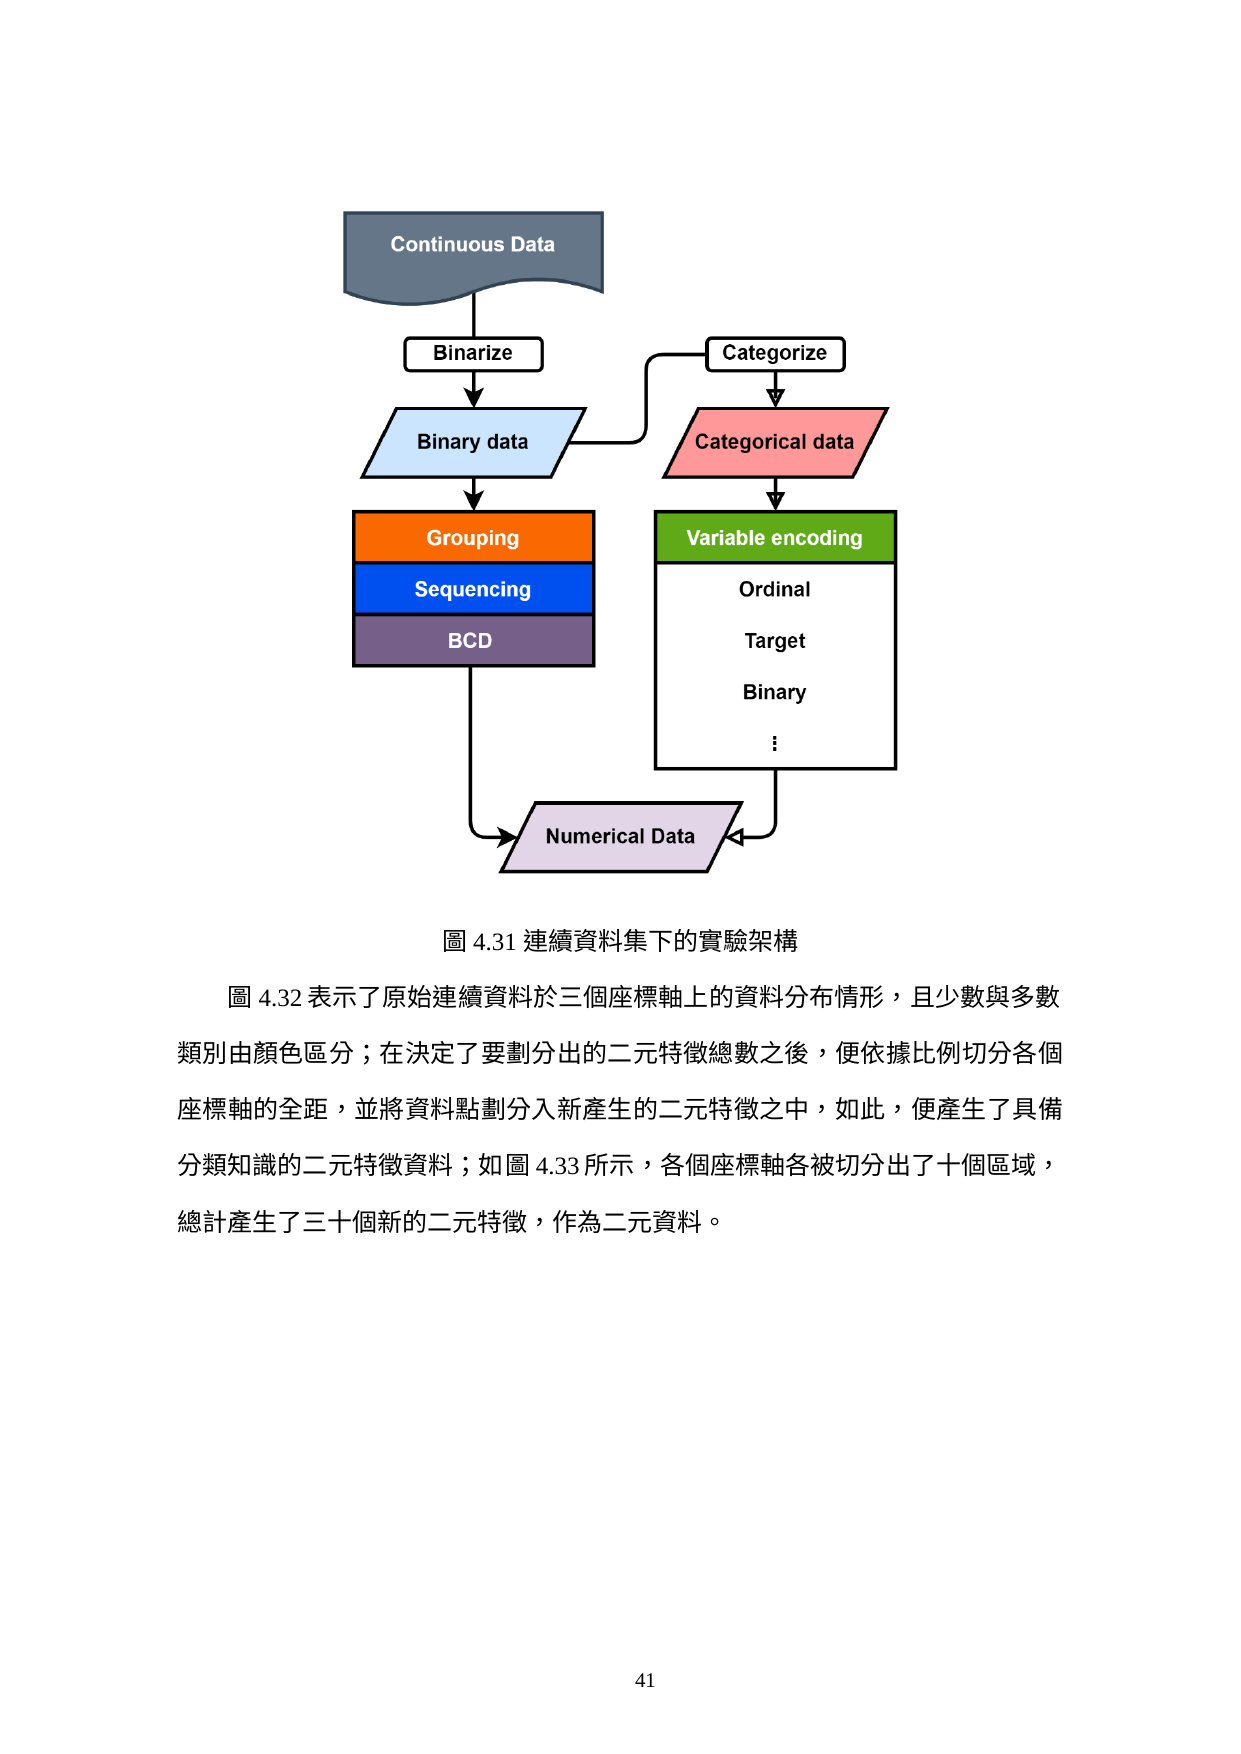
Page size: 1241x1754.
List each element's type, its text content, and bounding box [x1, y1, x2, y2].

picture [325, 193, 915, 891]
